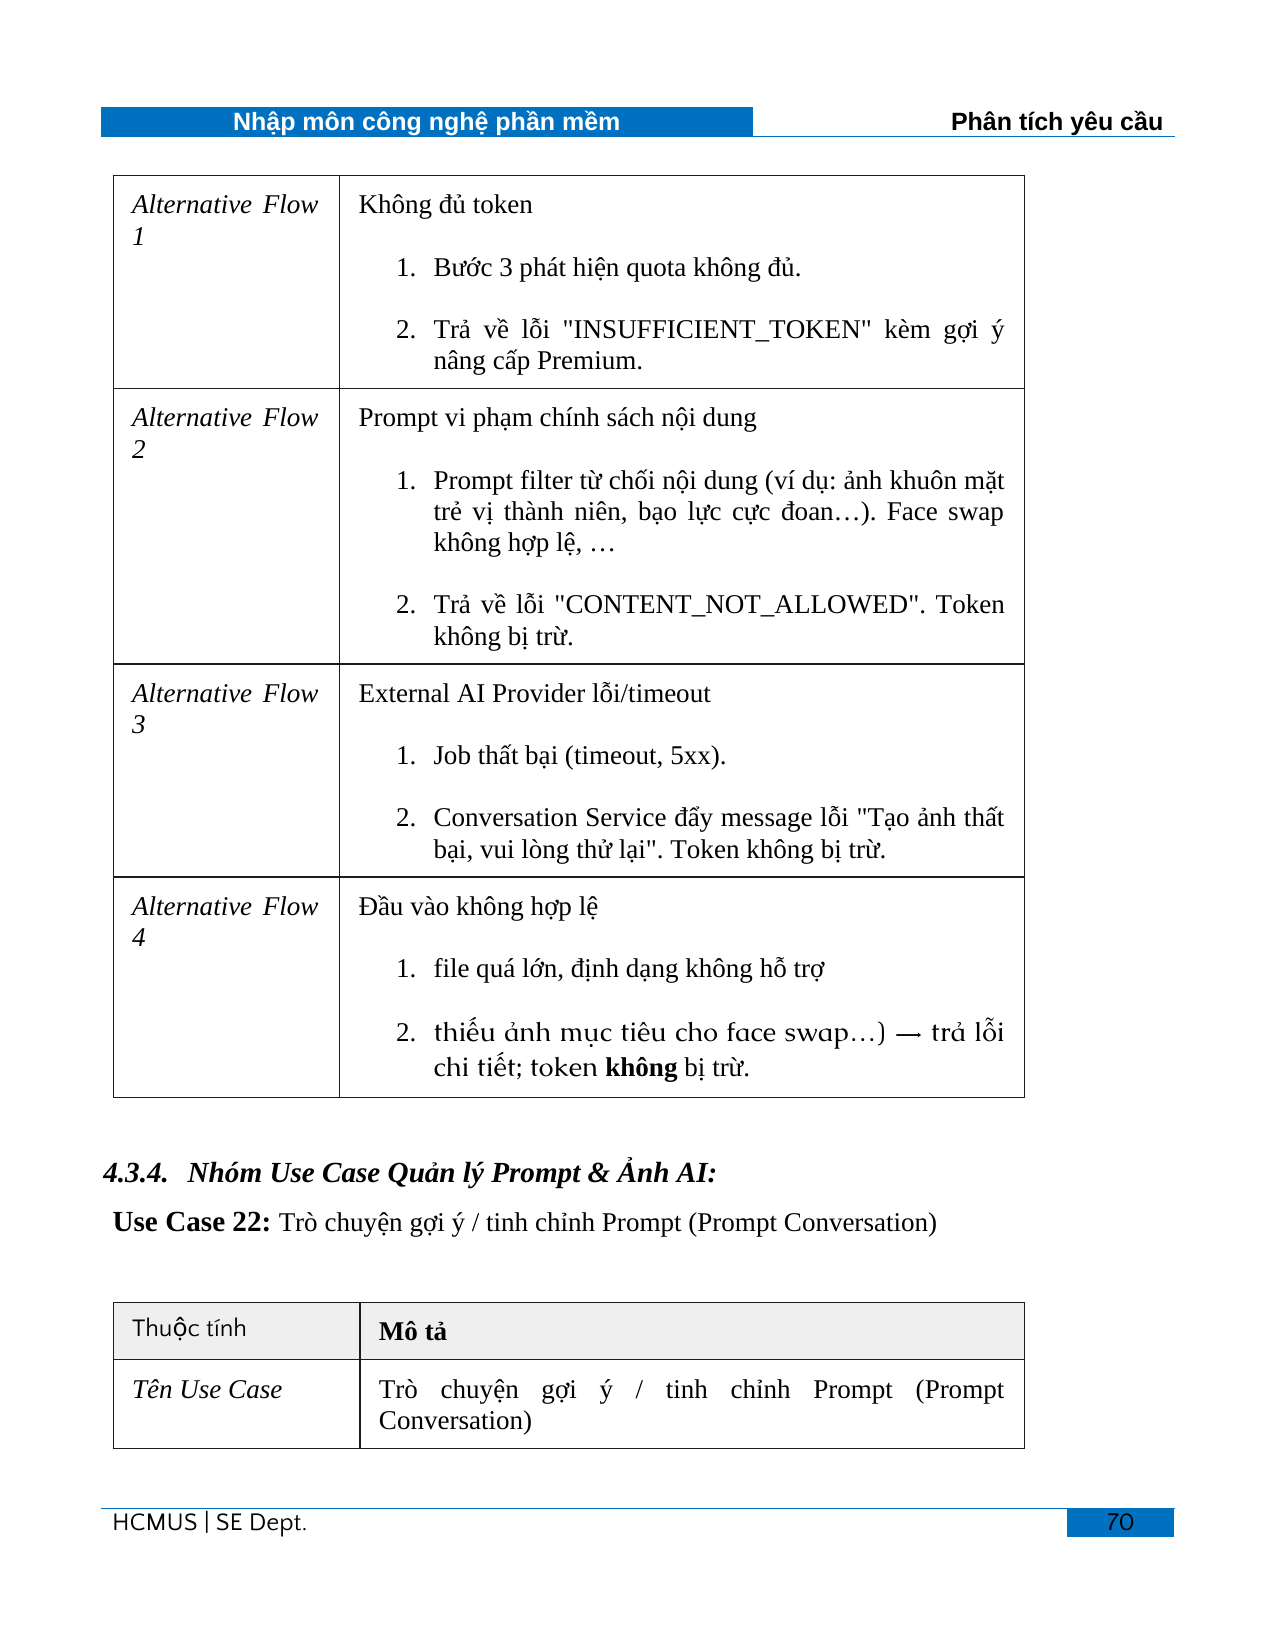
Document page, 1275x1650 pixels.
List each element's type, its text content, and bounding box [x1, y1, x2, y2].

list Nhóm Use Case Quản lý Prompt & Ảnh AI: [169, 1155, 1162, 1188]
text Use Case 22: Trò chuyện gợi ý / tinh chỉnh Prompt (Prompt Conversation) [112, 1204, 1162, 1237]
